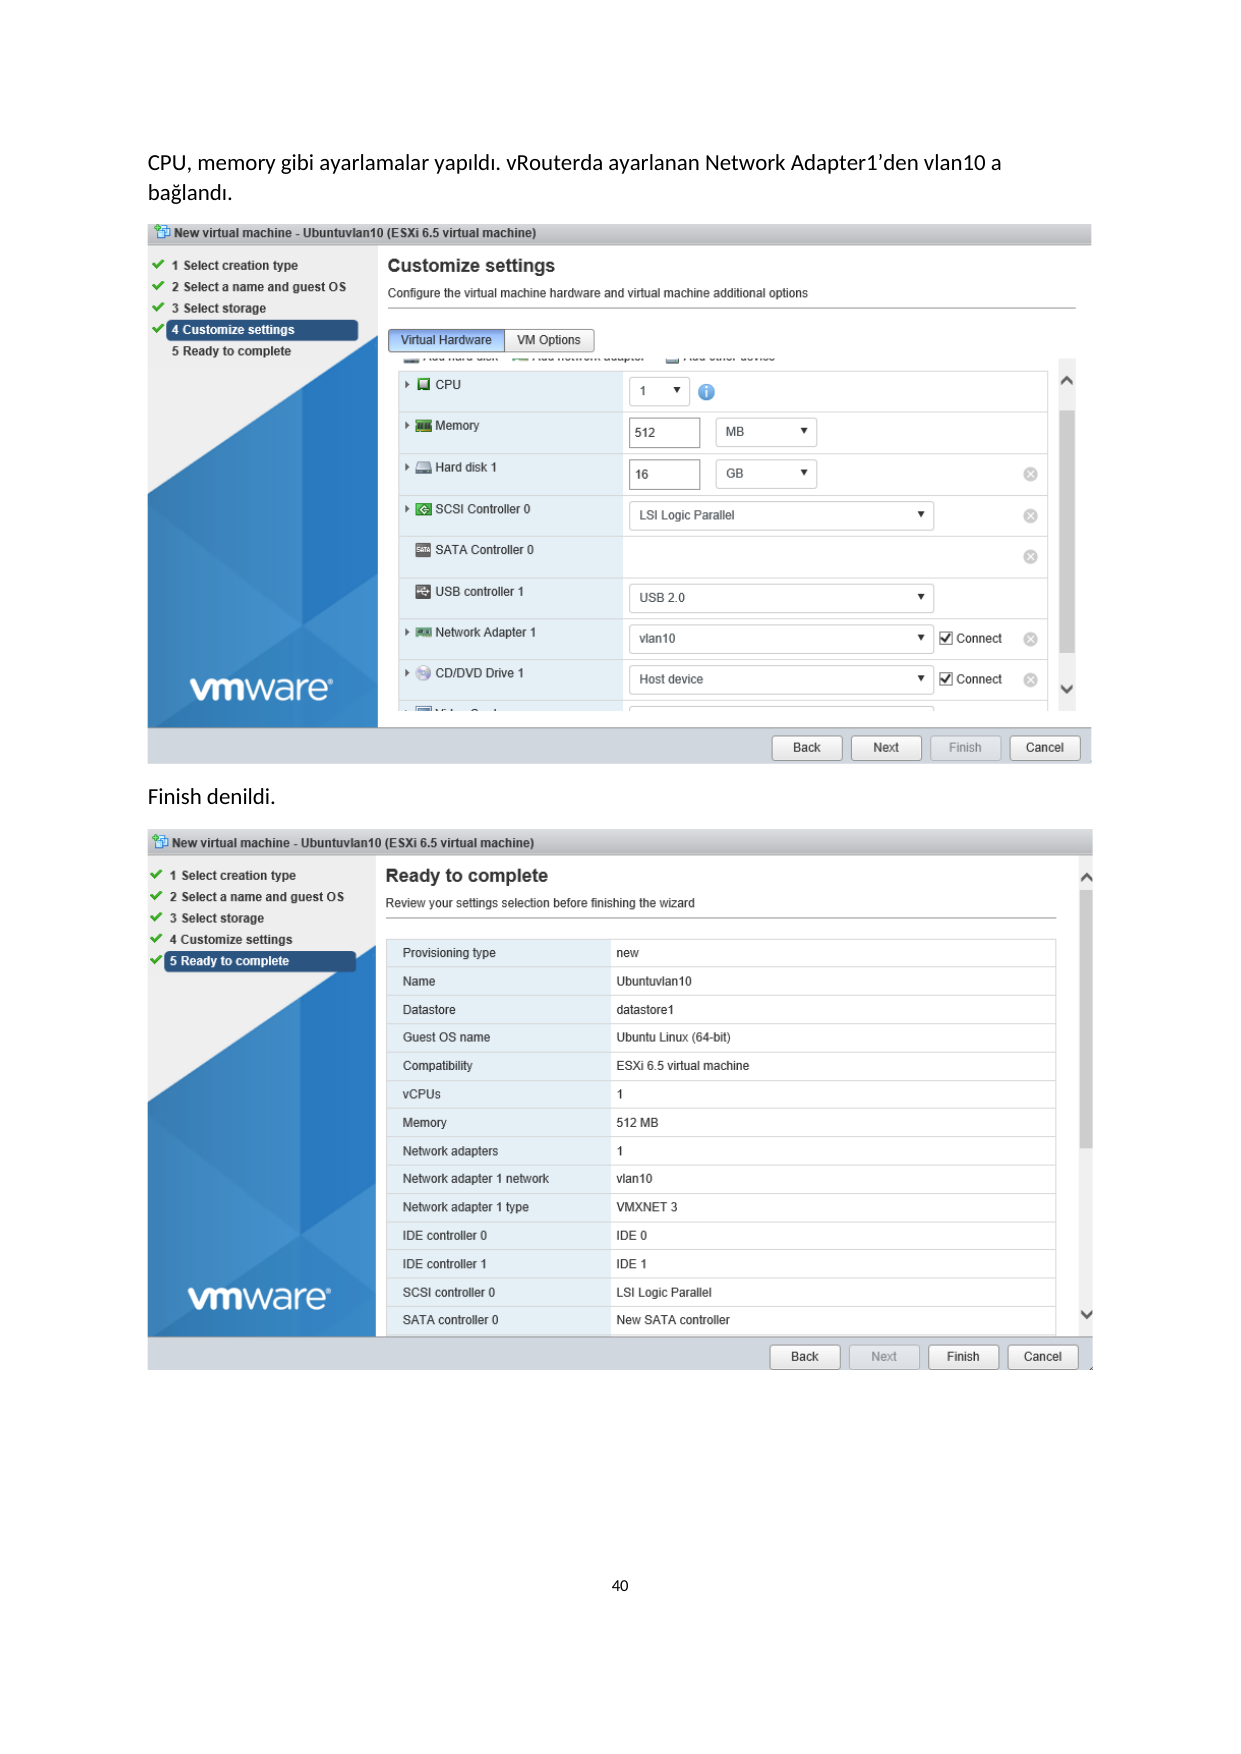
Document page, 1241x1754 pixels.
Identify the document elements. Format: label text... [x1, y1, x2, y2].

text CPU, memory gibi ayarlamalar yapıldı. vRouterda ayarlanan Network Adapter1’den vlan10 a bağlandı. [148, 148, 1093, 206]
picture [147, 224, 1092, 764]
picture [147, 829, 1093, 1370]
text 40 [148, 1576, 1093, 1596]
text Finish denildi. [148, 782, 1093, 810]
